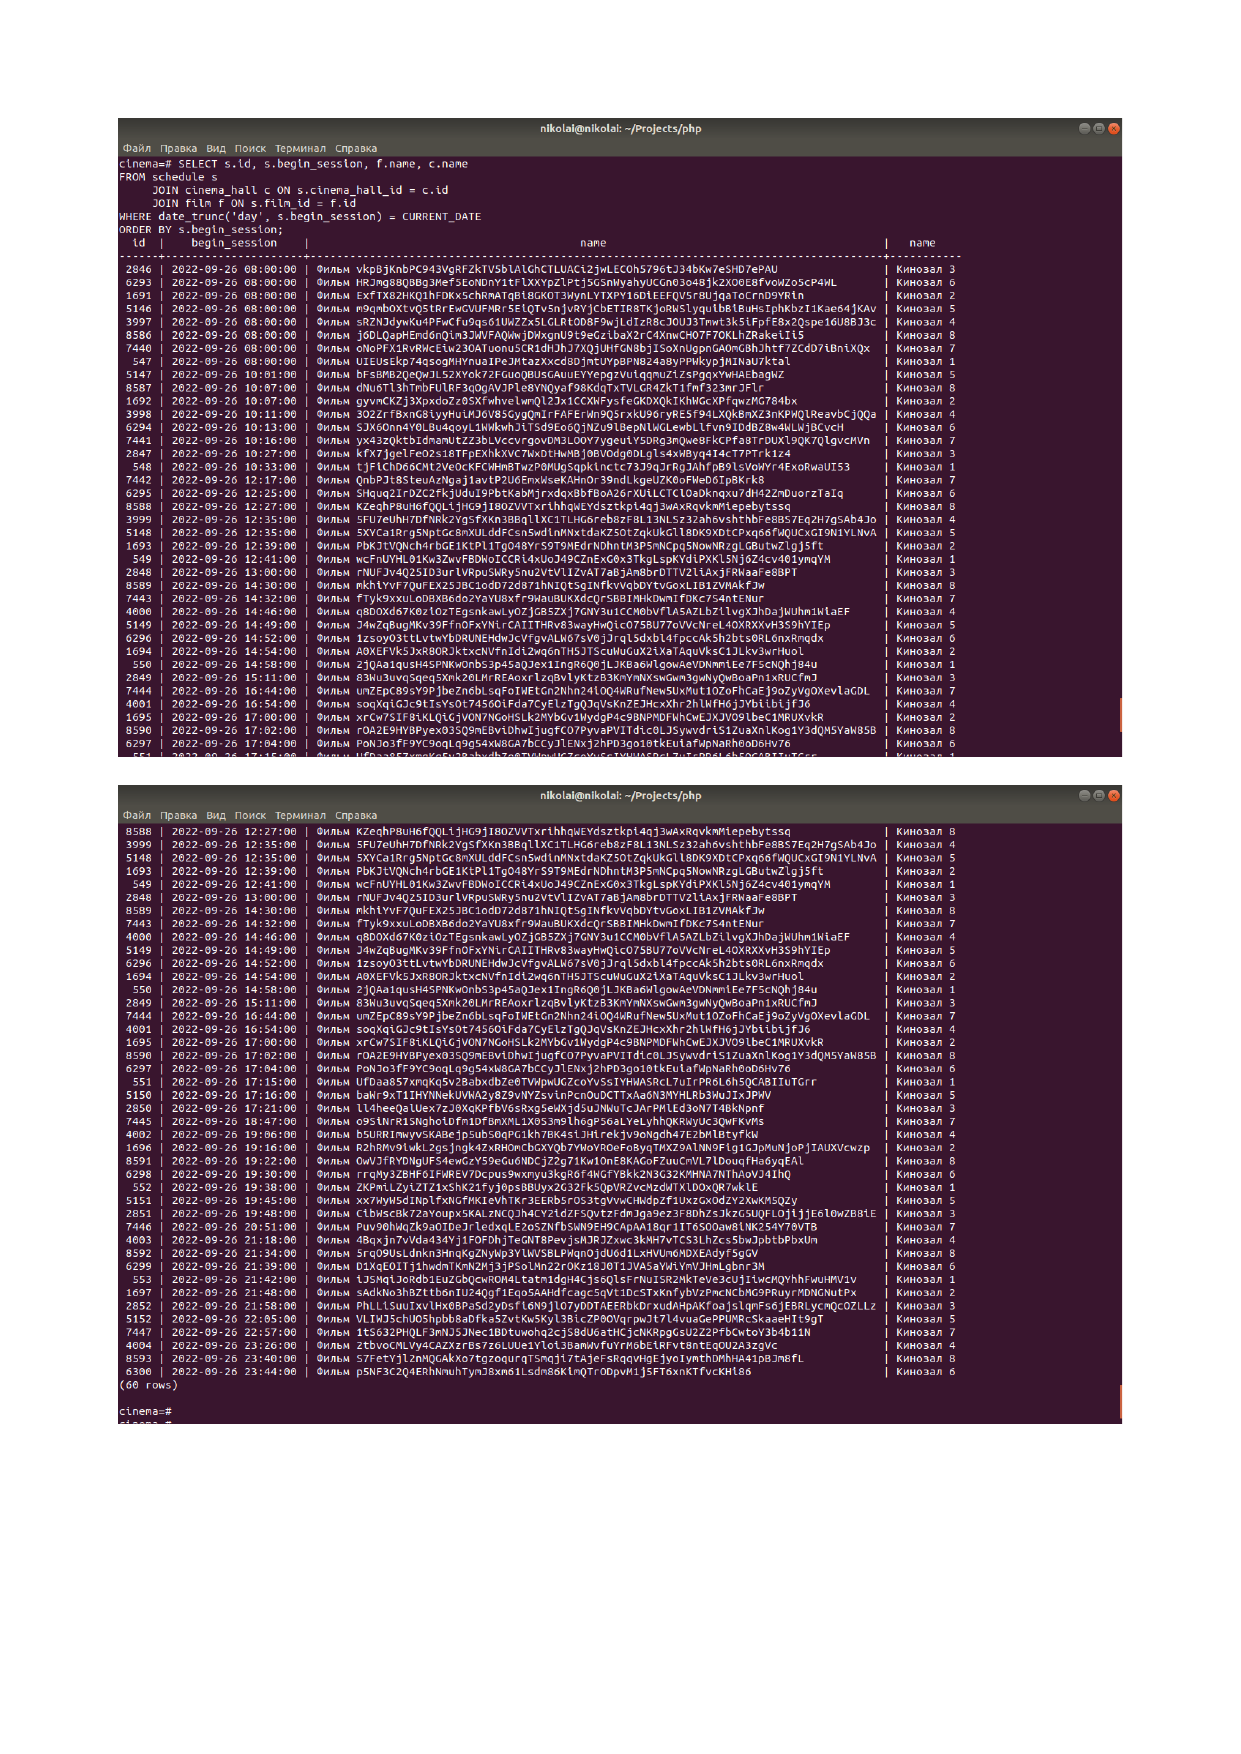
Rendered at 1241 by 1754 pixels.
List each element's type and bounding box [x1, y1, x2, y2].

picture [118, 118, 1123, 757]
picture [118, 785, 1123, 1424]
